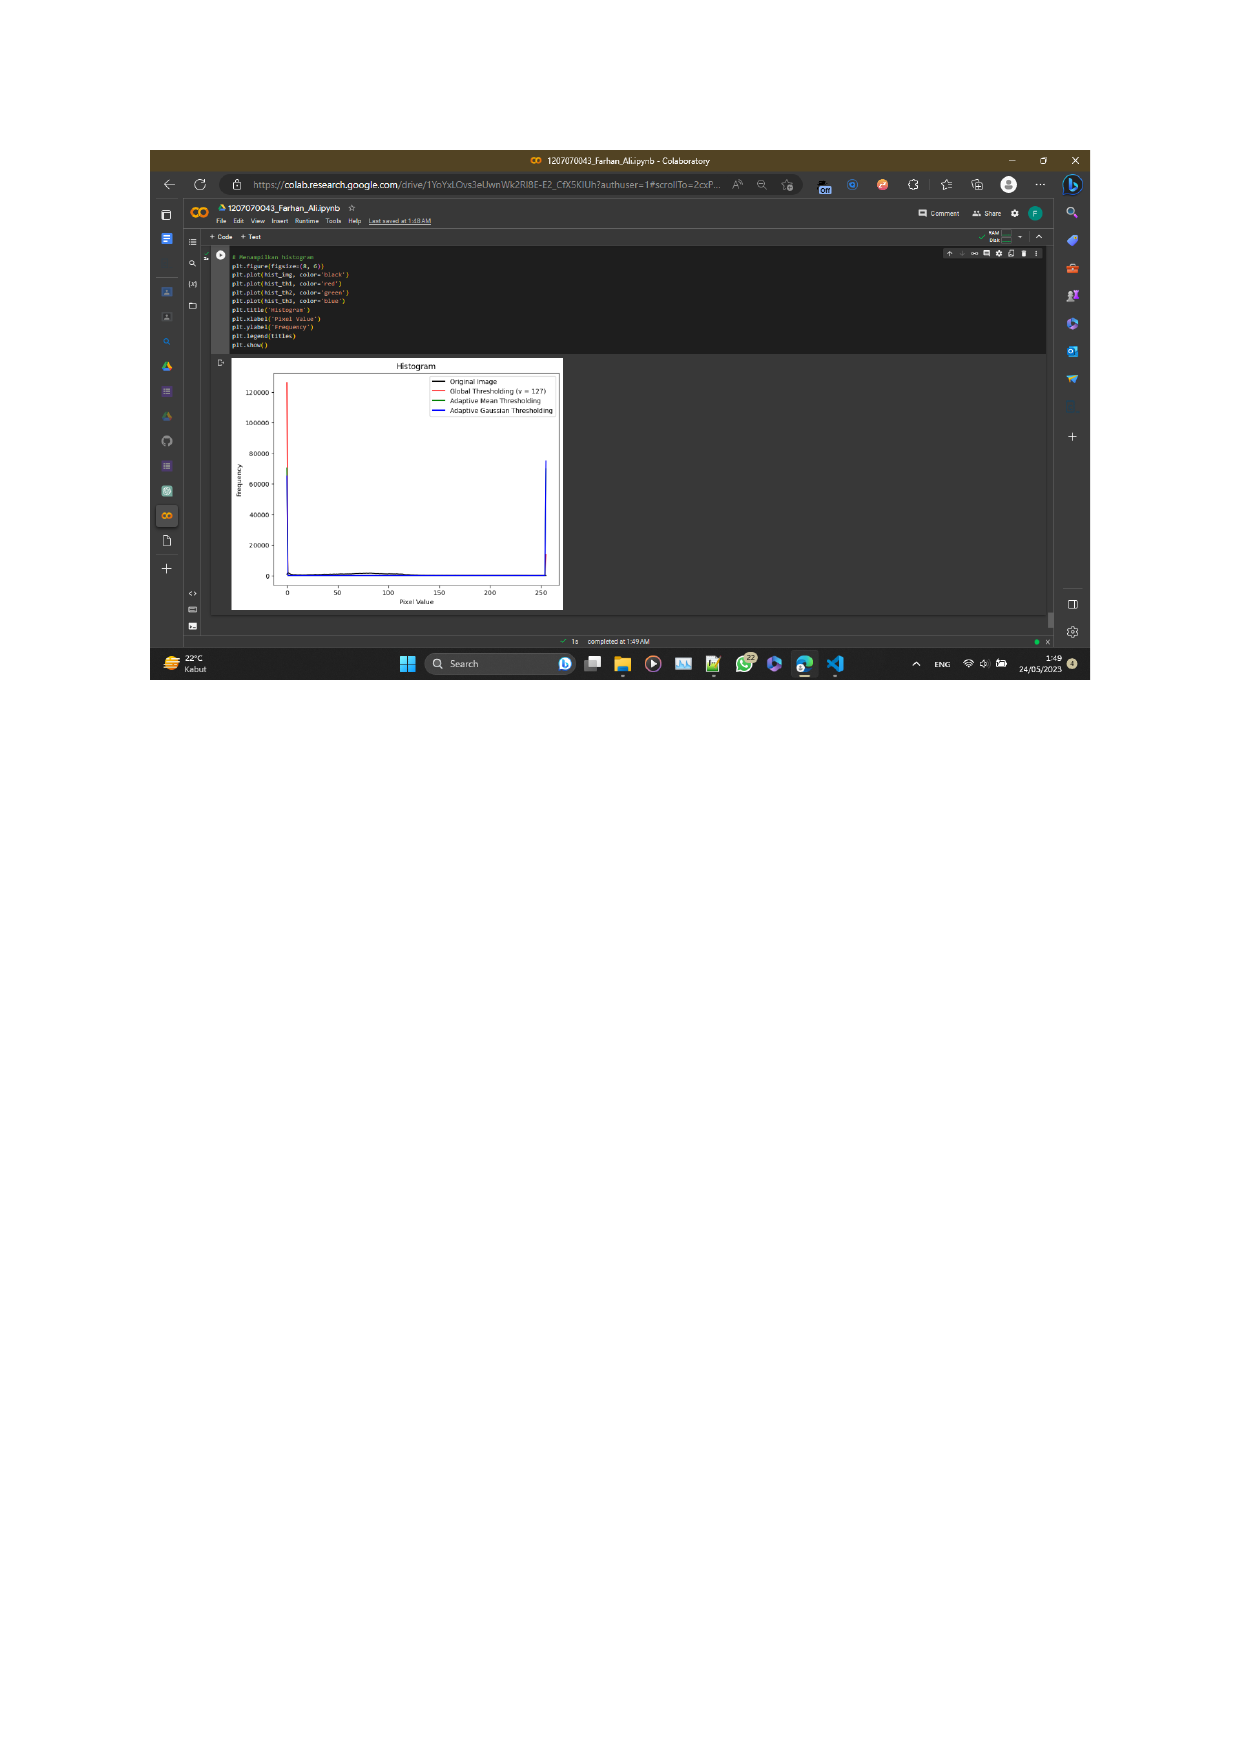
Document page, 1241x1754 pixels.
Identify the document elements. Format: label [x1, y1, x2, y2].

picture [150, 150, 1091, 680]
